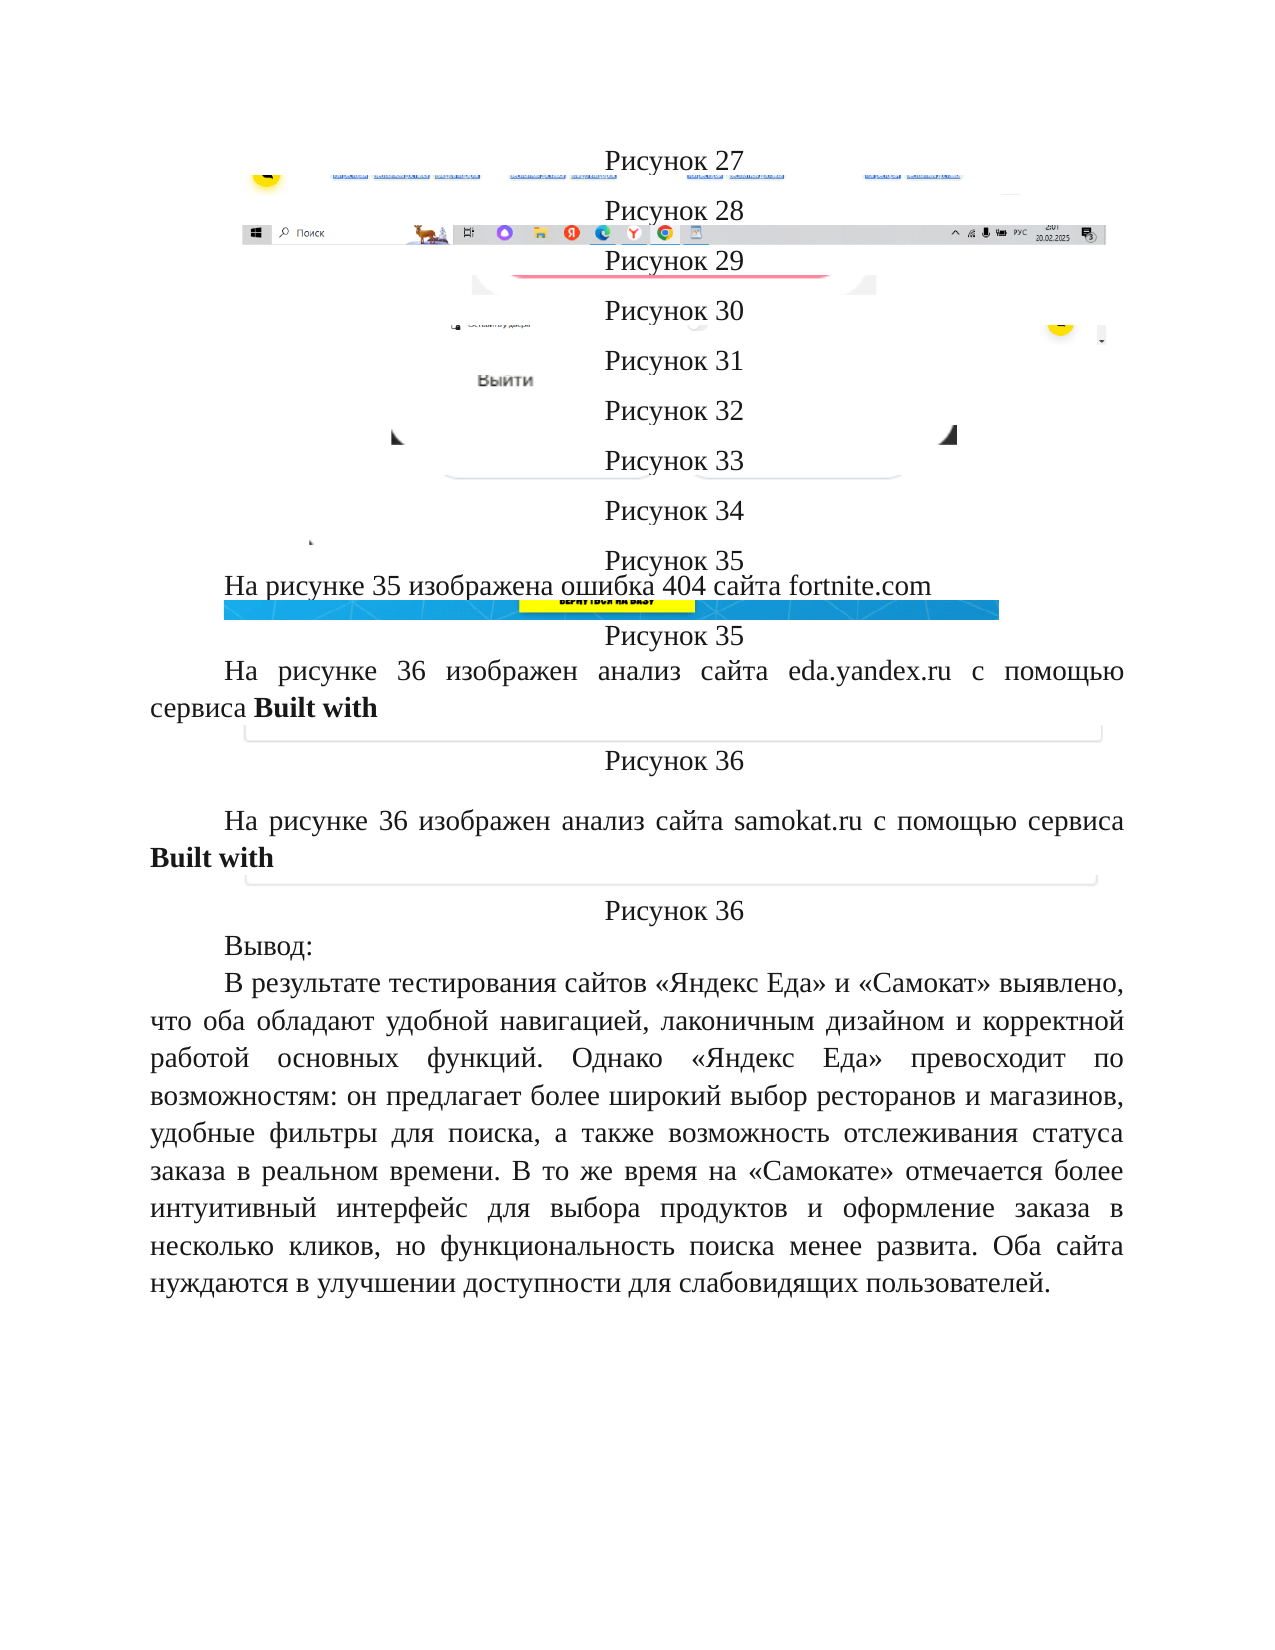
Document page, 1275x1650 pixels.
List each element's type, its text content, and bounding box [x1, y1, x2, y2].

text В результате тестирования сайтов «Яндекс Еда» и «Самокат» выявлено, что оба обладают удобной навигацией, лаконичным дизайном и корректной работой основных функций. Однако «Яндекс Еда» превосходит по возможностям: он предлагает более широкий выбор ресторанов и магазинов, удобные фильтры для поиска, а также возможность отслеживания статуса заказа в реальном времени. В то же время на «Самокате» отмечается более интуитивный интерфейс для выбора продуктов и оформление заказа в несколько кликов, но функциональность поиска менее развита. Оба сайта нуждаются в улучшении доступности для слабовидящих пользователей. [150, 962, 1125, 1300]
text На рисунке 35 изображена ошибка 404 сайта fortnite.com [148, 575, 1124, 600]
text Рисунок 30 [148, 300, 1124, 325]
text На рисунке 36 изображен анализ сайта eda.yandex.ru с помощью сервиса Built with [150, 650, 1125, 725]
text Рисунок 35 [148, 550, 1124, 575]
text Рисунок 32 [148, 400, 1124, 425]
text Рисунок 27 [148, 150, 1124, 175]
text Рисунок 33 [148, 450, 1124, 475]
text На рисунке 36 изображен анализ сайта samokat.ru с помощью сервиса Built with [150, 800, 1125, 875]
text Рисунок 34 [148, 500, 1124, 525]
text Рисунок 28 [148, 200, 1124, 225]
text Рисунок 31 [148, 350, 1124, 375]
text Рисунок 36 [148, 750, 1124, 775]
text Вывод: [150, 925, 1125, 962]
text Рисунок 36 [148, 900, 1124, 925]
text Рисунок 35 [148, 625, 1124, 650]
text Рисунок 29 [148, 250, 1124, 275]
